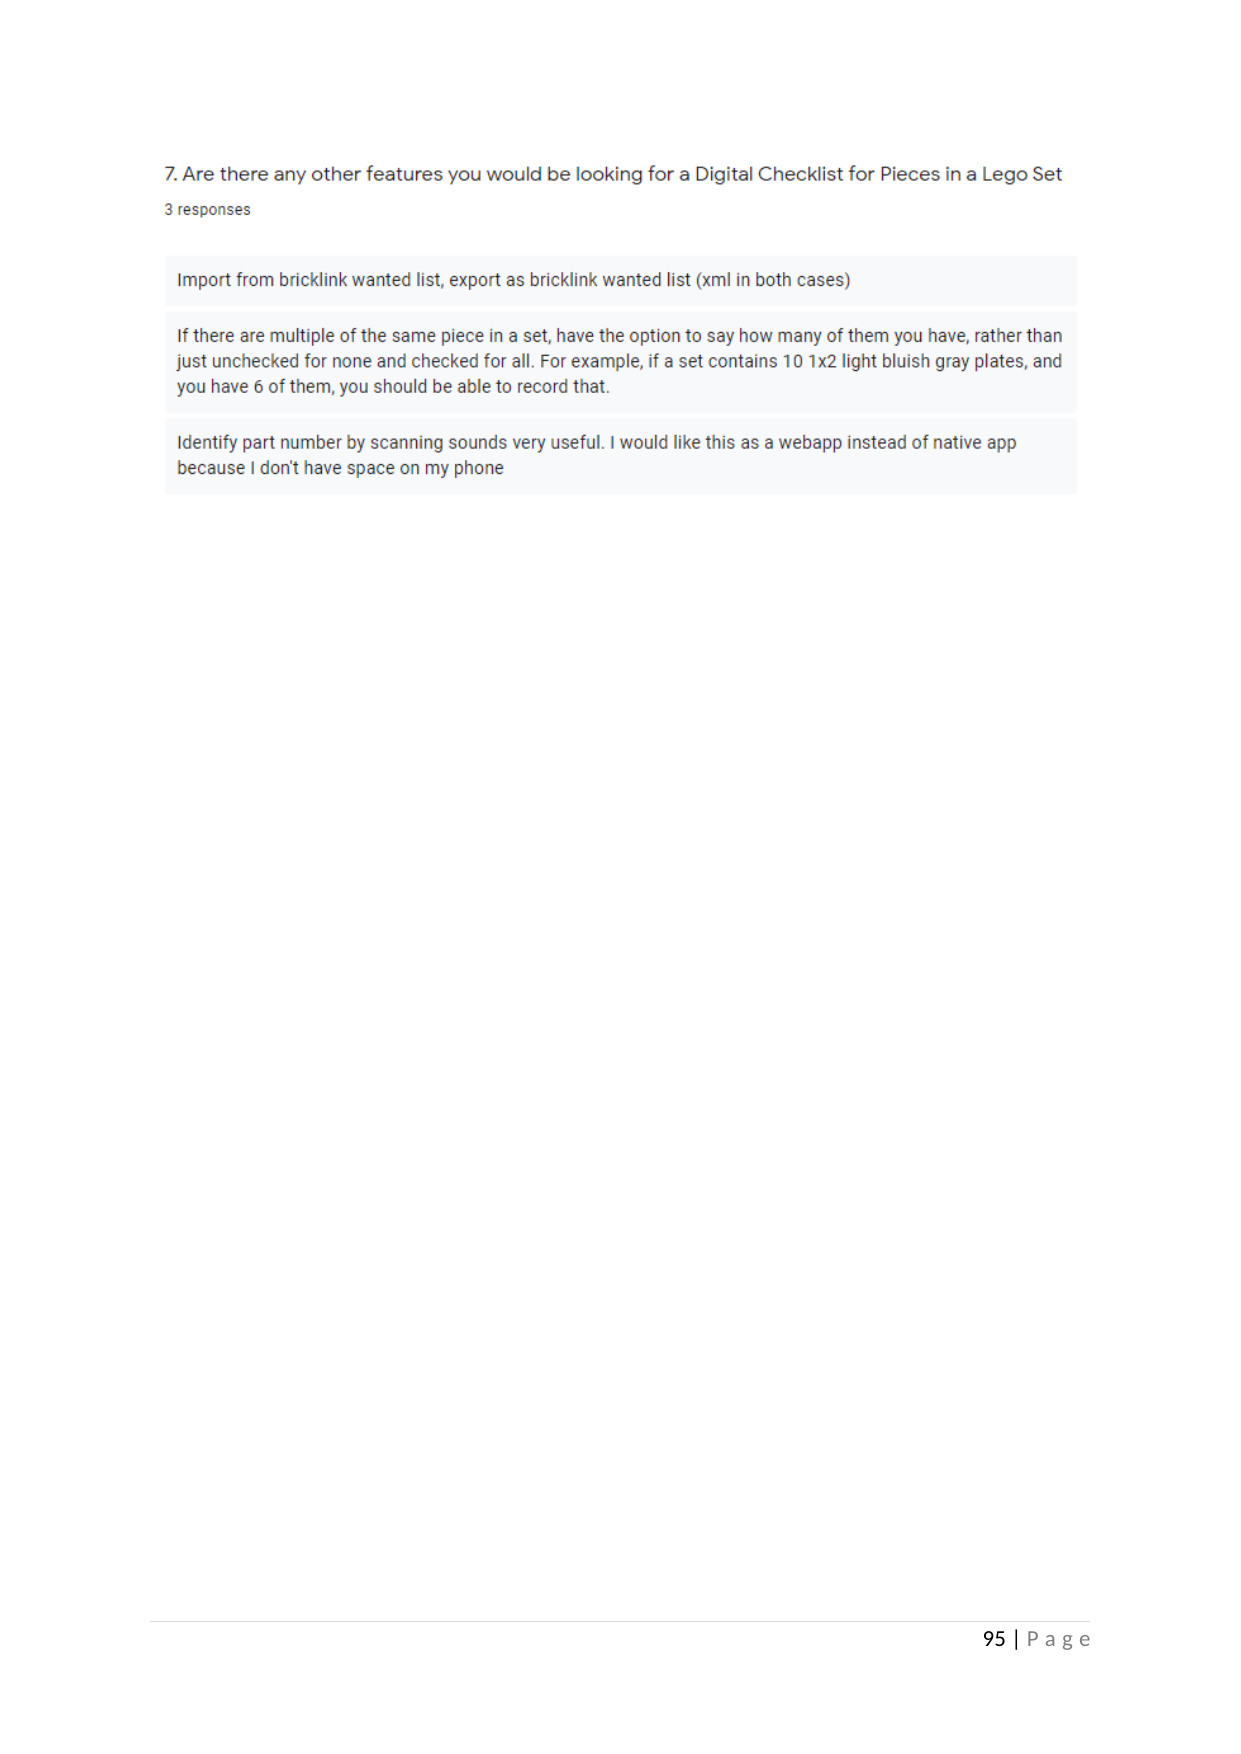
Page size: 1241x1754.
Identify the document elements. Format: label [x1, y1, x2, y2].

picture [150, 150, 1091, 506]
